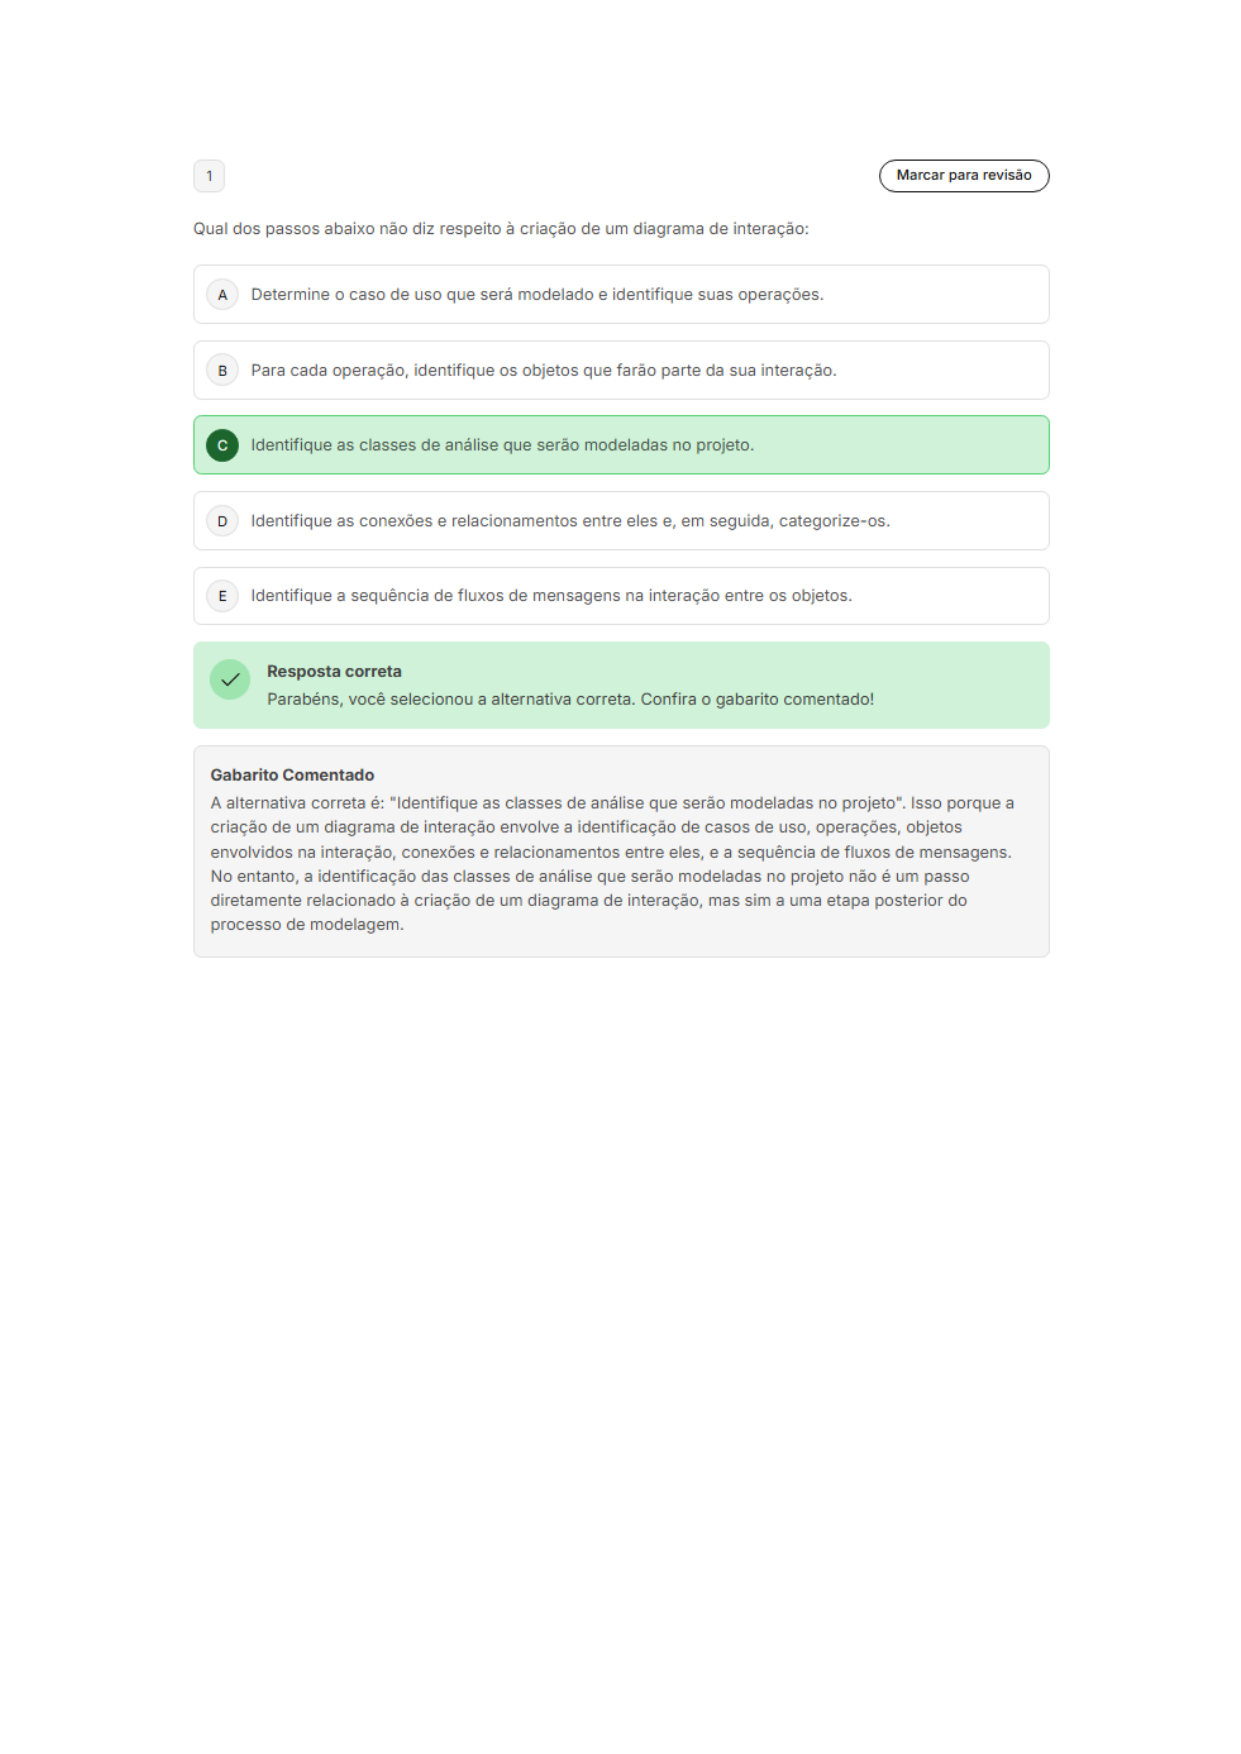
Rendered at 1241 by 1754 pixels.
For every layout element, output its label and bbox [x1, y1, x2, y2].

picture [177, 147, 1063, 968]
